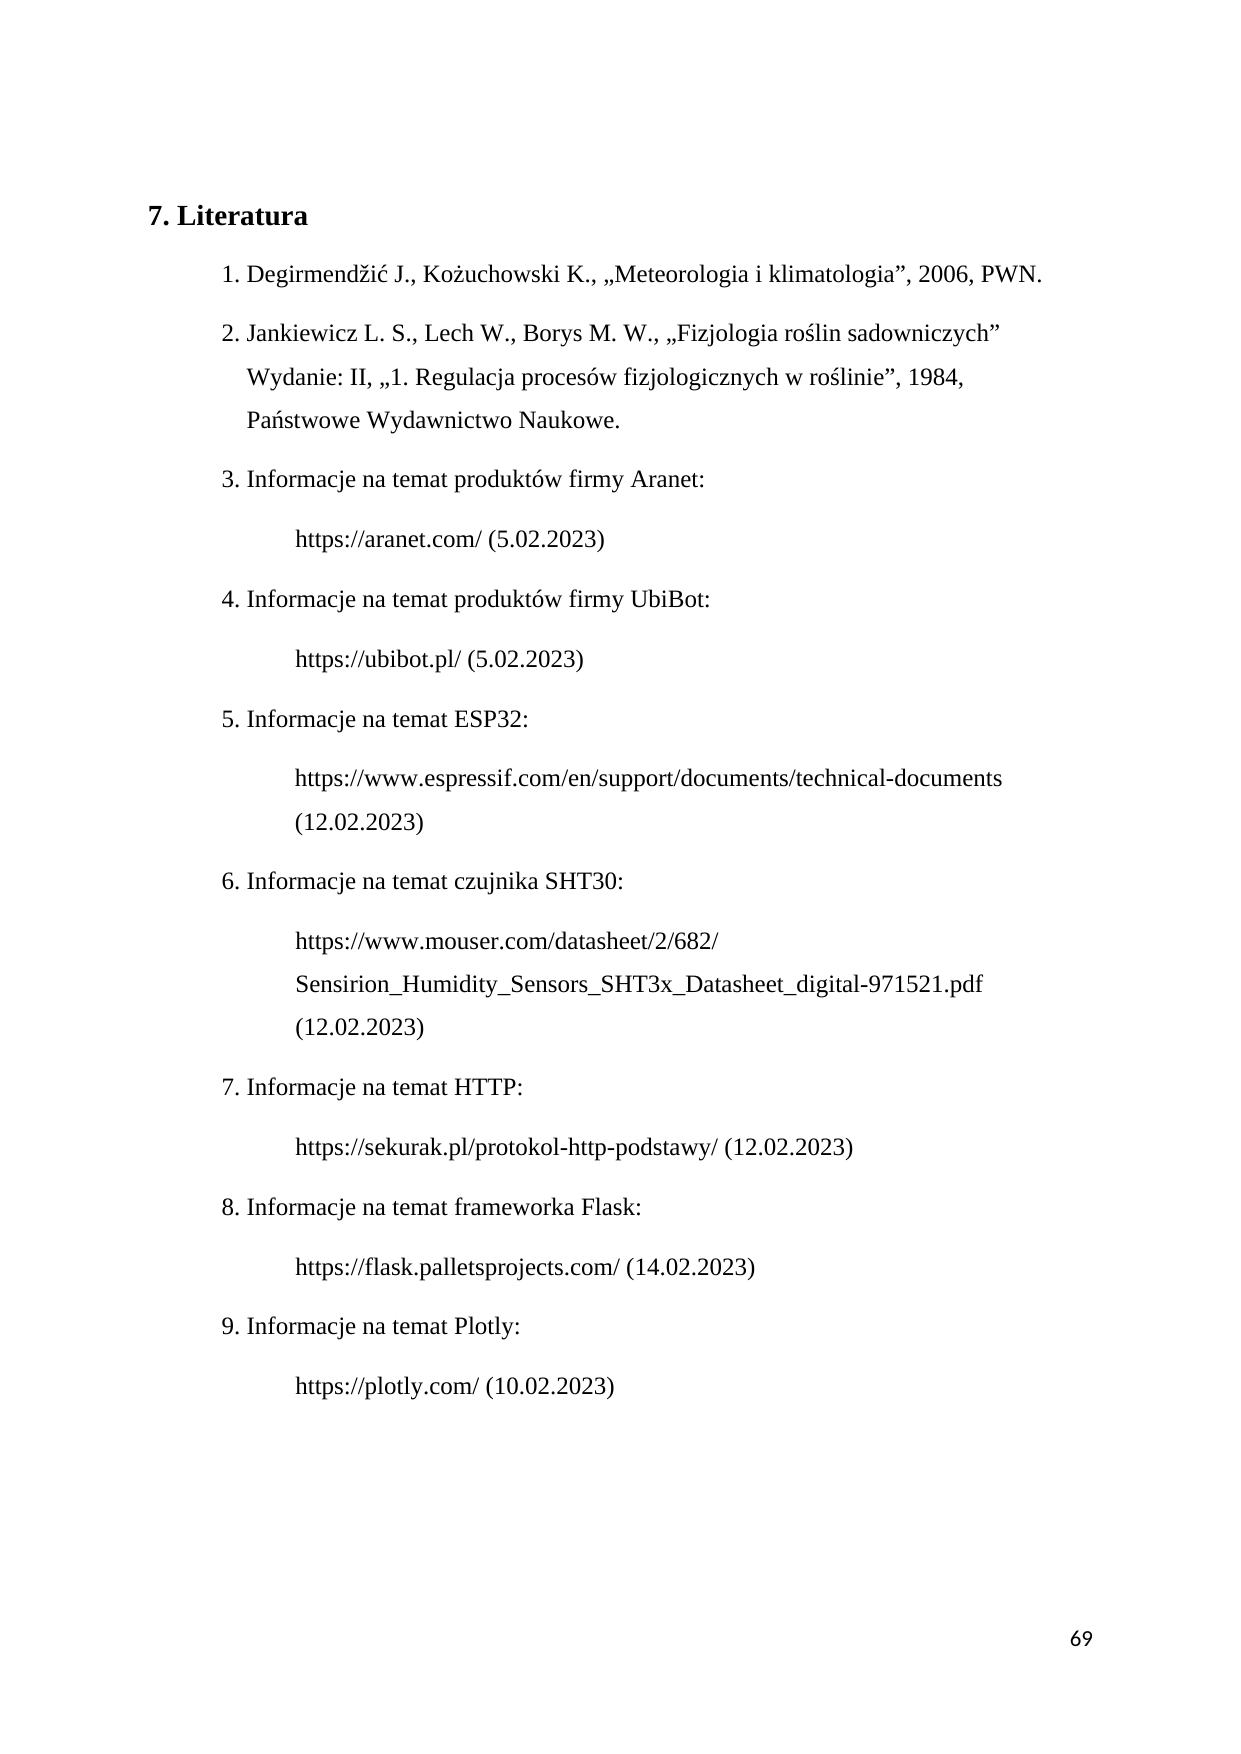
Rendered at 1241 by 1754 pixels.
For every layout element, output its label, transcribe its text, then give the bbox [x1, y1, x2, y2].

text 3. Informacje na temat produktów firmy Aranet: [148, 464, 1093, 493]
text https://ubibot.pl/ (5.02.2023) [148, 644, 1093, 673]
text 9. Informacje na temat Plotly: [148, 1311, 1093, 1340]
text https://aranet.com/ (5.02.2023) [148, 524, 1093, 553]
text 2. Jankiewicz L. S., Lech W., Borys M. W., „Fizjologia roślin sadowniczych” Wydanie: II, „1. Regulacja procesów fizjologicznych w roślinie”, 1984, Państwowe Wydawnictwo Naukowe. [221, 318, 1093, 433]
text 6. Informacje na temat czujnika SHT30: [148, 866, 1093, 895]
text 8. Informacje na temat frameworka Flask: [148, 1192, 1093, 1221]
text https://plotly.com/ (10.02.2023) [148, 1371, 1093, 1400]
text https://www.mouser.com/datasheet/2/682/Sensirion_Humidity_Sensors_SHT3x_Datasheet_digital-971521.pdf (12.02.2023) [295, 926, 1093, 1041]
text 7. Informacje na temat HTTP: [148, 1072, 1093, 1101]
text 4. Informacje na temat produktów firmy UbiBot: [221, 584, 1093, 613]
text https://flask.palletsprojects.com/ (14.02.2023) [221, 1252, 1093, 1280]
subtitle 7. Literatura [148, 198, 1093, 231]
text https://www.espressif.com/en/support/documents/technical-documents (12.02.2023) [294, 763, 1093, 835]
text 5. Informacje na temat ESP32: [148, 704, 1093, 732]
text https://sekurak.pl/protokol-http-podstawy/ (12.02.2023) [221, 1132, 1093, 1161]
text 1. Degirmendžić J., Kożuchowski K., „Meteorologia i klimatologia”, 2006, PWN. [148, 259, 1093, 287]
